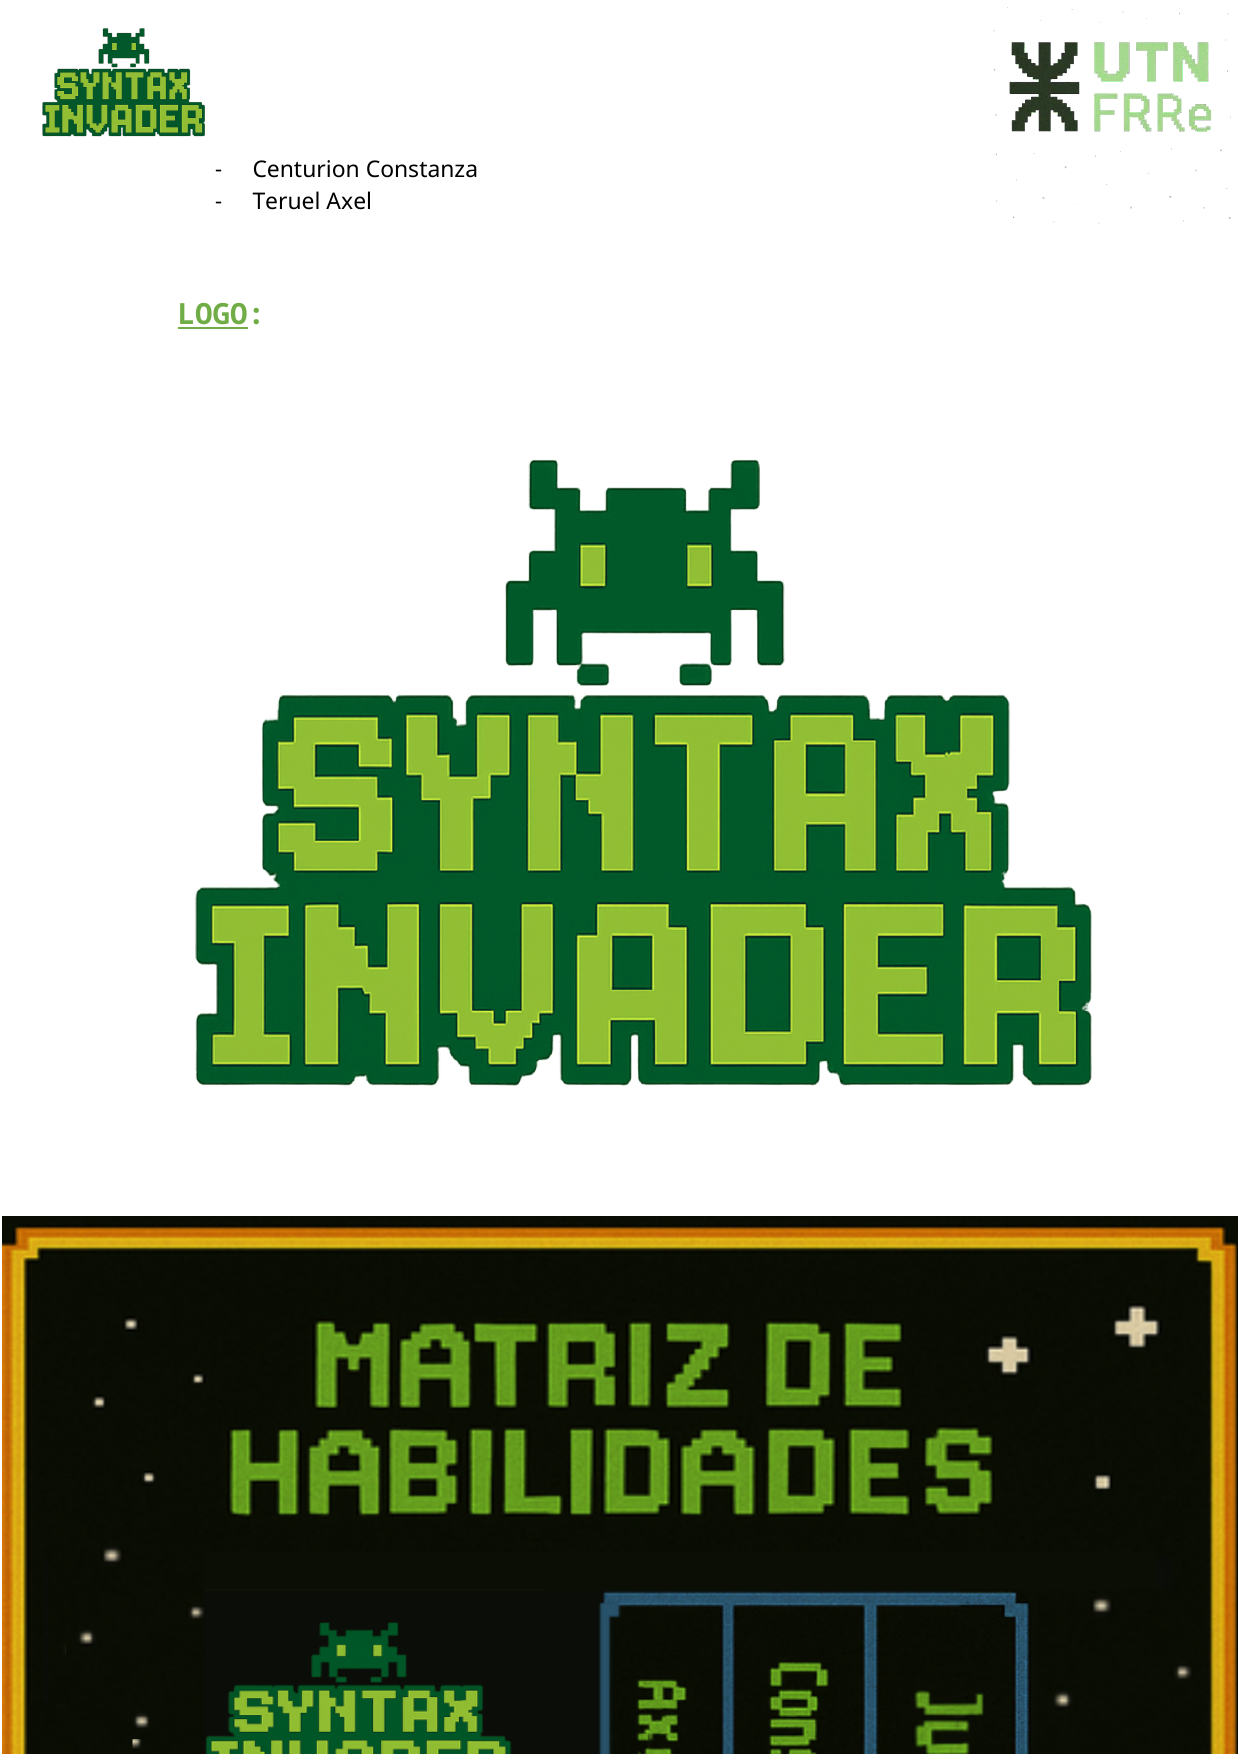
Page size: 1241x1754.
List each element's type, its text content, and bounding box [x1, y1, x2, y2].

picture [977, 0, 1241, 232]
list Teruel Axel [215, 186, 1062, 217]
picture [2, 1217, 1238, 1754]
list Centurion Constanza [215, 153, 1062, 184]
picture [177, 443, 1103, 1092]
text LOGO: [177, 295, 1062, 334]
picture [39, 25, 207, 137]
